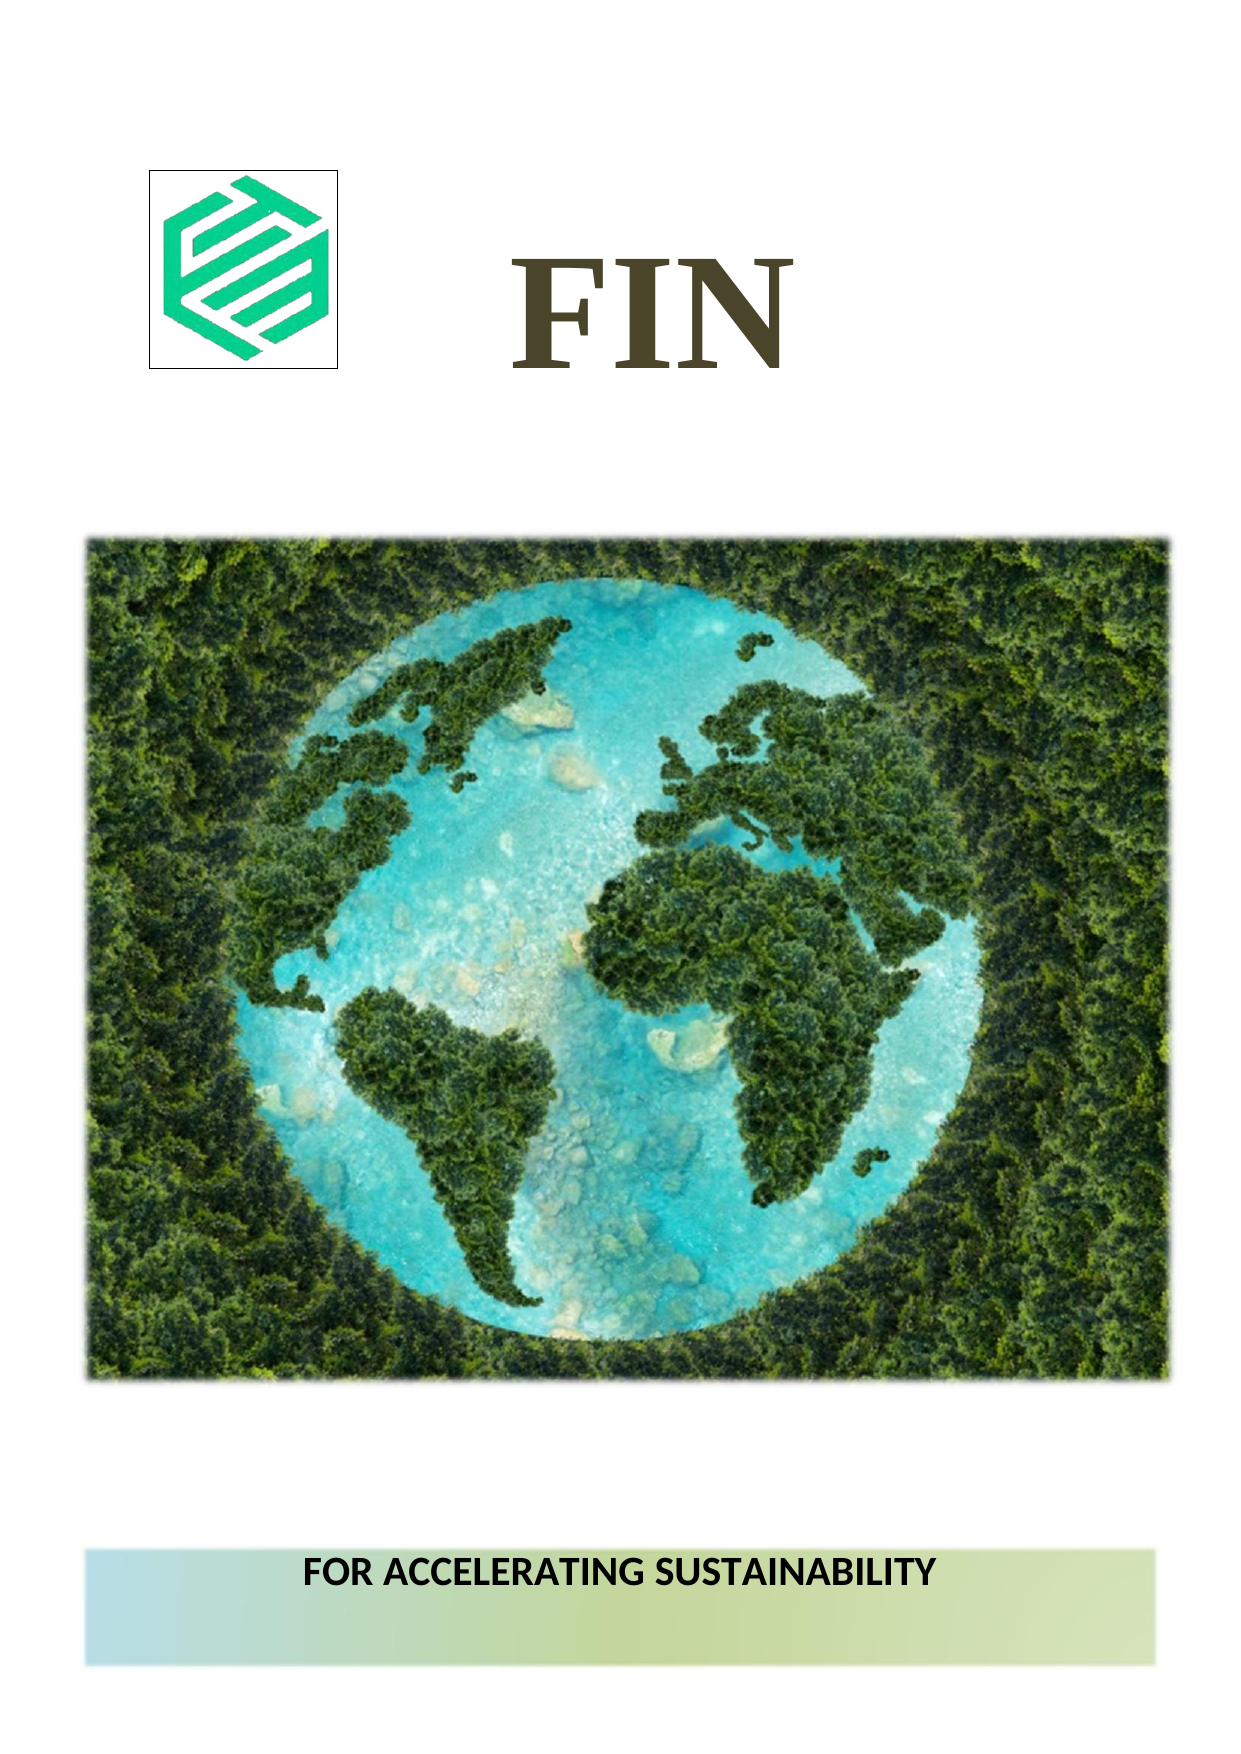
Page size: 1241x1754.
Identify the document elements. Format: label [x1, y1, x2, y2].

picture [150, 171, 337, 368]
picture [80, 1544, 1160, 1670]
picture [78, 529, 1178, 1389]
